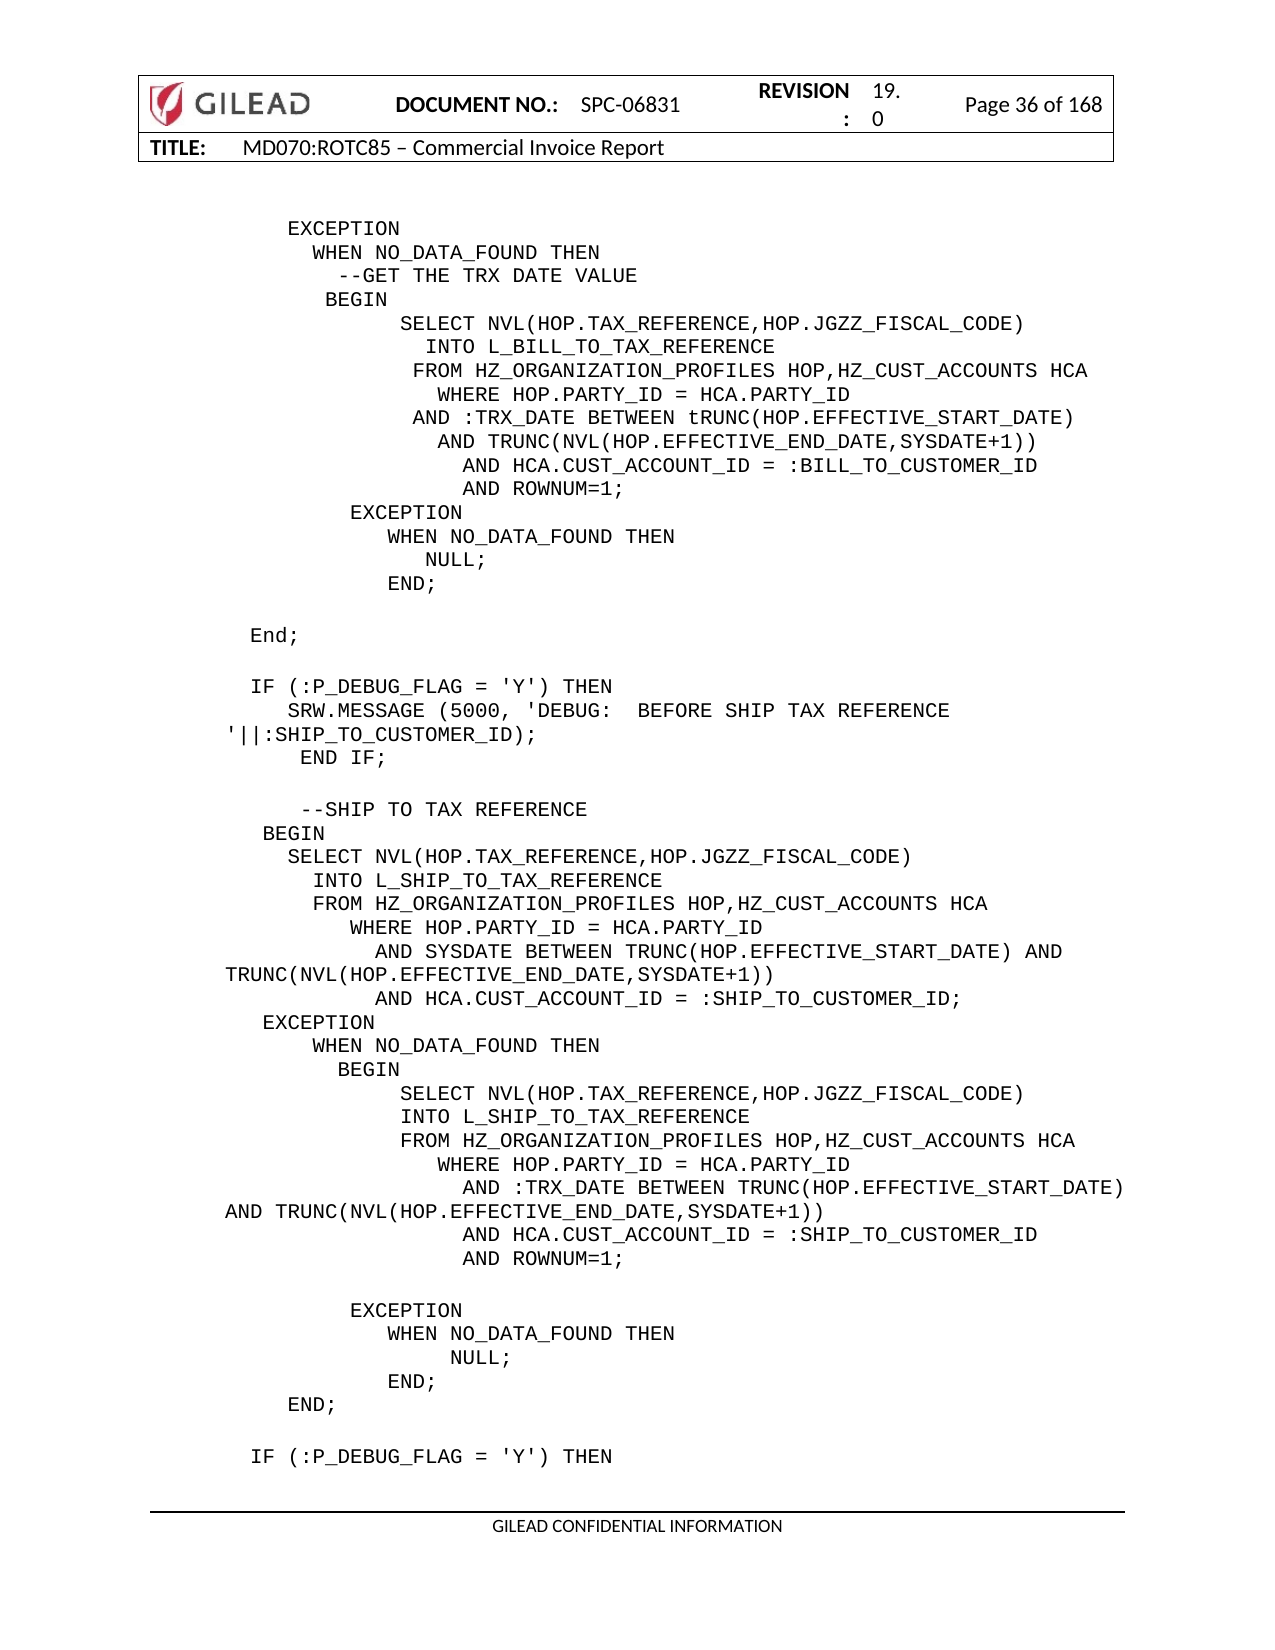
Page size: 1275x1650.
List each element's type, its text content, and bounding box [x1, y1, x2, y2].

text SELECT NVL(HOP.TAX_REFERENCE,HOP.JGZZ_FISCAL_CODE) [225, 313, 1125, 336]
text INTO L_SHIP_TO_TAX_REFERENCE [225, 870, 1125, 893]
text NULL; [225, 549, 1125, 573]
text SRW.MESSAGE (5000, 'DEBUG: BEFORE SHIP TAX REFERENCE '||:SHIP_TO_CUSTOMER_ID); [225, 700, 1125, 747]
text BEGIN [225, 289, 1125, 313]
text WHERE HOP.PARTY_ID = HCA.PARTY_ID [225, 384, 1125, 407]
text AND ROWNUM=1; [225, 478, 1125, 502]
text END; [225, 573, 1125, 597]
text WHEN NO_DATA_FOUND THEN [225, 1323, 1125, 1347]
picture [150, 82, 310, 126]
text FROM HZ_ORGANIZATION_PROFILES HOP,HZ_CUST_ACCOUNTS HCA [225, 360, 1125, 384]
text AND ROWNUM=1; [225, 1248, 1125, 1272]
text FROM HZ_ORGANIZATION_PROFILES HOP,HZ_CUST_ACCOUNTS HCA [225, 1130, 1125, 1153]
text EXCEPTION [225, 1012, 1125, 1035]
text FROM HZ_ORGANIZATION_PROFILES HOP,HZ_CUST_ACCOUNTS HCA [225, 893, 1125, 917]
text WHEN NO_DATA_FOUND THEN [225, 526, 1125, 549]
text EXCEPTION [225, 502, 1125, 526]
text AND HCA.CUST_ACCOUNT_ID = :SHIP_TO_CUSTOMER_ID [225, 1224, 1125, 1248]
text END IF; [225, 747, 1125, 771]
text AND :TRX_DATE BETWEEN tRUNC(HOP.EFFECTIVE_START_DATE) [225, 407, 1125, 431]
text EXCEPTION [225, 1300, 1125, 1323]
text IF (:P_DEBUG_FLAG = 'Y') THEN [225, 676, 1125, 700]
text NULL; [225, 1347, 1125, 1371]
text BEGIN [225, 1059, 1125, 1083]
text EXCEPTION [225, 218, 1125, 242]
text AND HCA.CUST_ACCOUNT_ID = :SHIP_TO_CUSTOMER_ID; [225, 988, 1125, 1012]
text WHEN NO_DATA_FOUND THEN [225, 1035, 1125, 1059]
text IF (:P_DEBUG_FLAG = 'Y') THEN [225, 1446, 1125, 1470]
text END; [225, 1371, 1125, 1394]
text WHERE HOP.PARTY_ID = HCA.PARTY_ID [225, 917, 1125, 941]
text SELECT NVL(HOP.TAX_REFERENCE,HOP.JGZZ_FISCAL_CODE) [225, 1083, 1125, 1106]
text INTO L_BILL_TO_TAX_REFERENCE [225, 336, 1125, 360]
text WHERE HOP.PARTY_ID = HCA.PARTY_ID [225, 1153, 1125, 1177]
text SELECT NVL(HOP.TAX_REFERENCE,HOP.JGZZ_FISCAL_CODE) [225, 846, 1125, 870]
text INTO L_SHIP_TO_TAX_REFERENCE [225, 1106, 1125, 1130]
text AND TRUNC(NVL(HOP.EFFECTIVE_END_DATE,SYSDATE+1)) [225, 431, 1125, 455]
text --SHIP TO TAX REFERENCE [225, 799, 1125, 822]
text WHEN NO_DATA_FOUND THEN [225, 242, 1125, 266]
text END; [225, 1394, 1125, 1418]
text End; [225, 624, 1125, 648]
text BEGIN [225, 822, 1125, 846]
text AND :TRX_DATE BETWEEN TRUNC(HOP.EFFECTIVE_START_DATE) AND TRUNC(NVL(HOP.EFFECTIVE_END_DATE,SYSDATE+1)) [225, 1177, 1125, 1224]
text AND SYSDATE BETWEEN TRUNC(HOP.EFFECTIVE_START_DATE) AND TRUNC(NVL(HOP.EFFECTIVE_END_DATE,SYSDATE+1)) [225, 941, 1125, 988]
text --GET THE TRX DATE VALUE [225, 266, 1125, 289]
text AND HCA.CUST_ACCOUNT_ID = :BILL_TO_CUSTOMER_ID [225, 455, 1125, 478]
